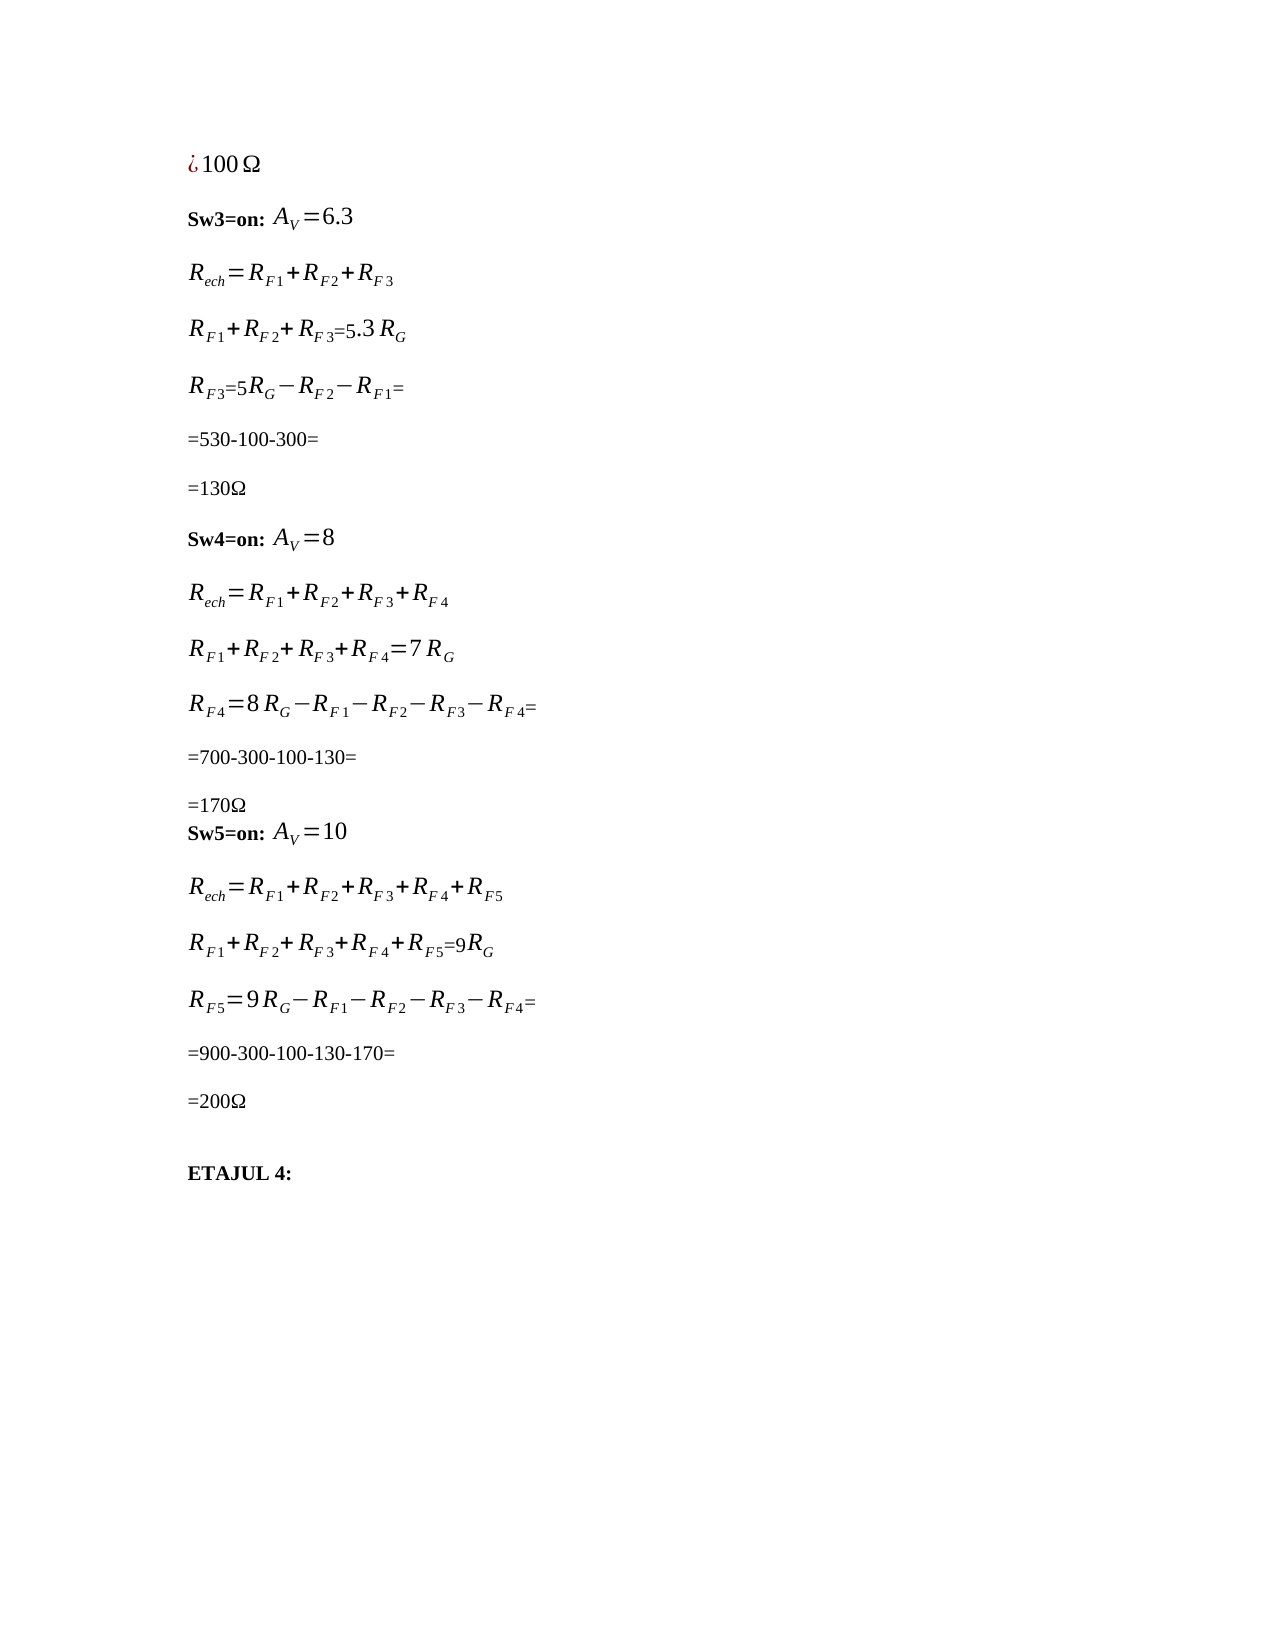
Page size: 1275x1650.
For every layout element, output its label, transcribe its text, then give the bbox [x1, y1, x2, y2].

text =530-100-300= [187, 427, 1087, 451]
text Sw3=on: [187, 203, 1087, 234]
text = [187, 985, 1087, 1017]
text Sw4=on: [187, 524, 1087, 555]
text Sw5=on: [187, 817, 1087, 849]
text =200Ω [187, 1065, 1087, 1113]
text =5 [187, 314, 1087, 346]
text =9 [187, 928, 1087, 961]
text =5= [187, 371, 1087, 403]
text =900-300-100-130-170= [187, 1041, 1087, 1065]
text =700-300-100-130= [187, 745, 1087, 769]
text ETAJUL 4: [187, 1161, 1087, 1185]
text =170Ω [187, 793, 1087, 817]
text =130Ω [187, 476, 1087, 499]
text = [187, 690, 1087, 721]
